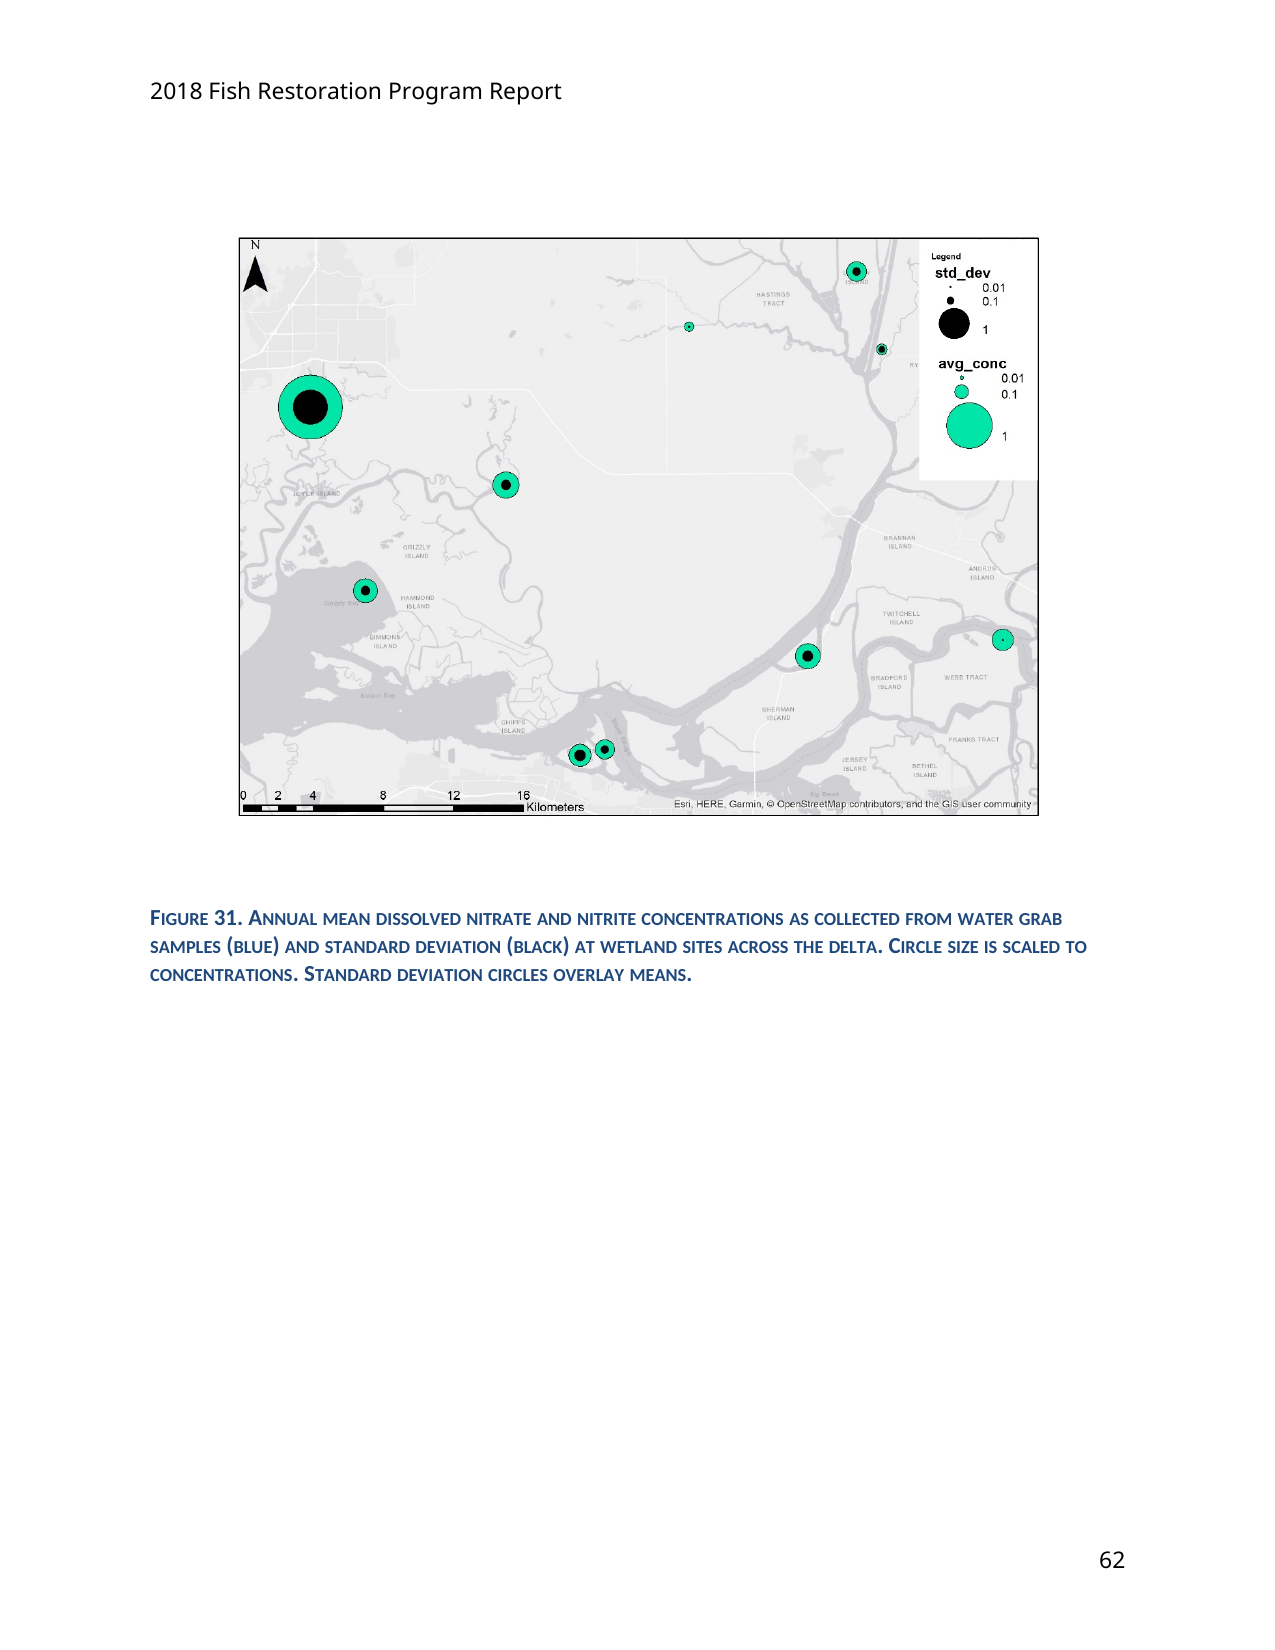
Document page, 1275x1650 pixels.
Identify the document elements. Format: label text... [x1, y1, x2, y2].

picture [150, 150, 1125, 904]
text Figure 31. Annual mean dissolved nitrate and nitrite concentrations as collected from water grab samples (blue) and standard deviation (black) at wetland sites across the delta. Circle size is scaled to concentrations. Standard deviation circles overlay means. [150, 904, 1125, 987]
